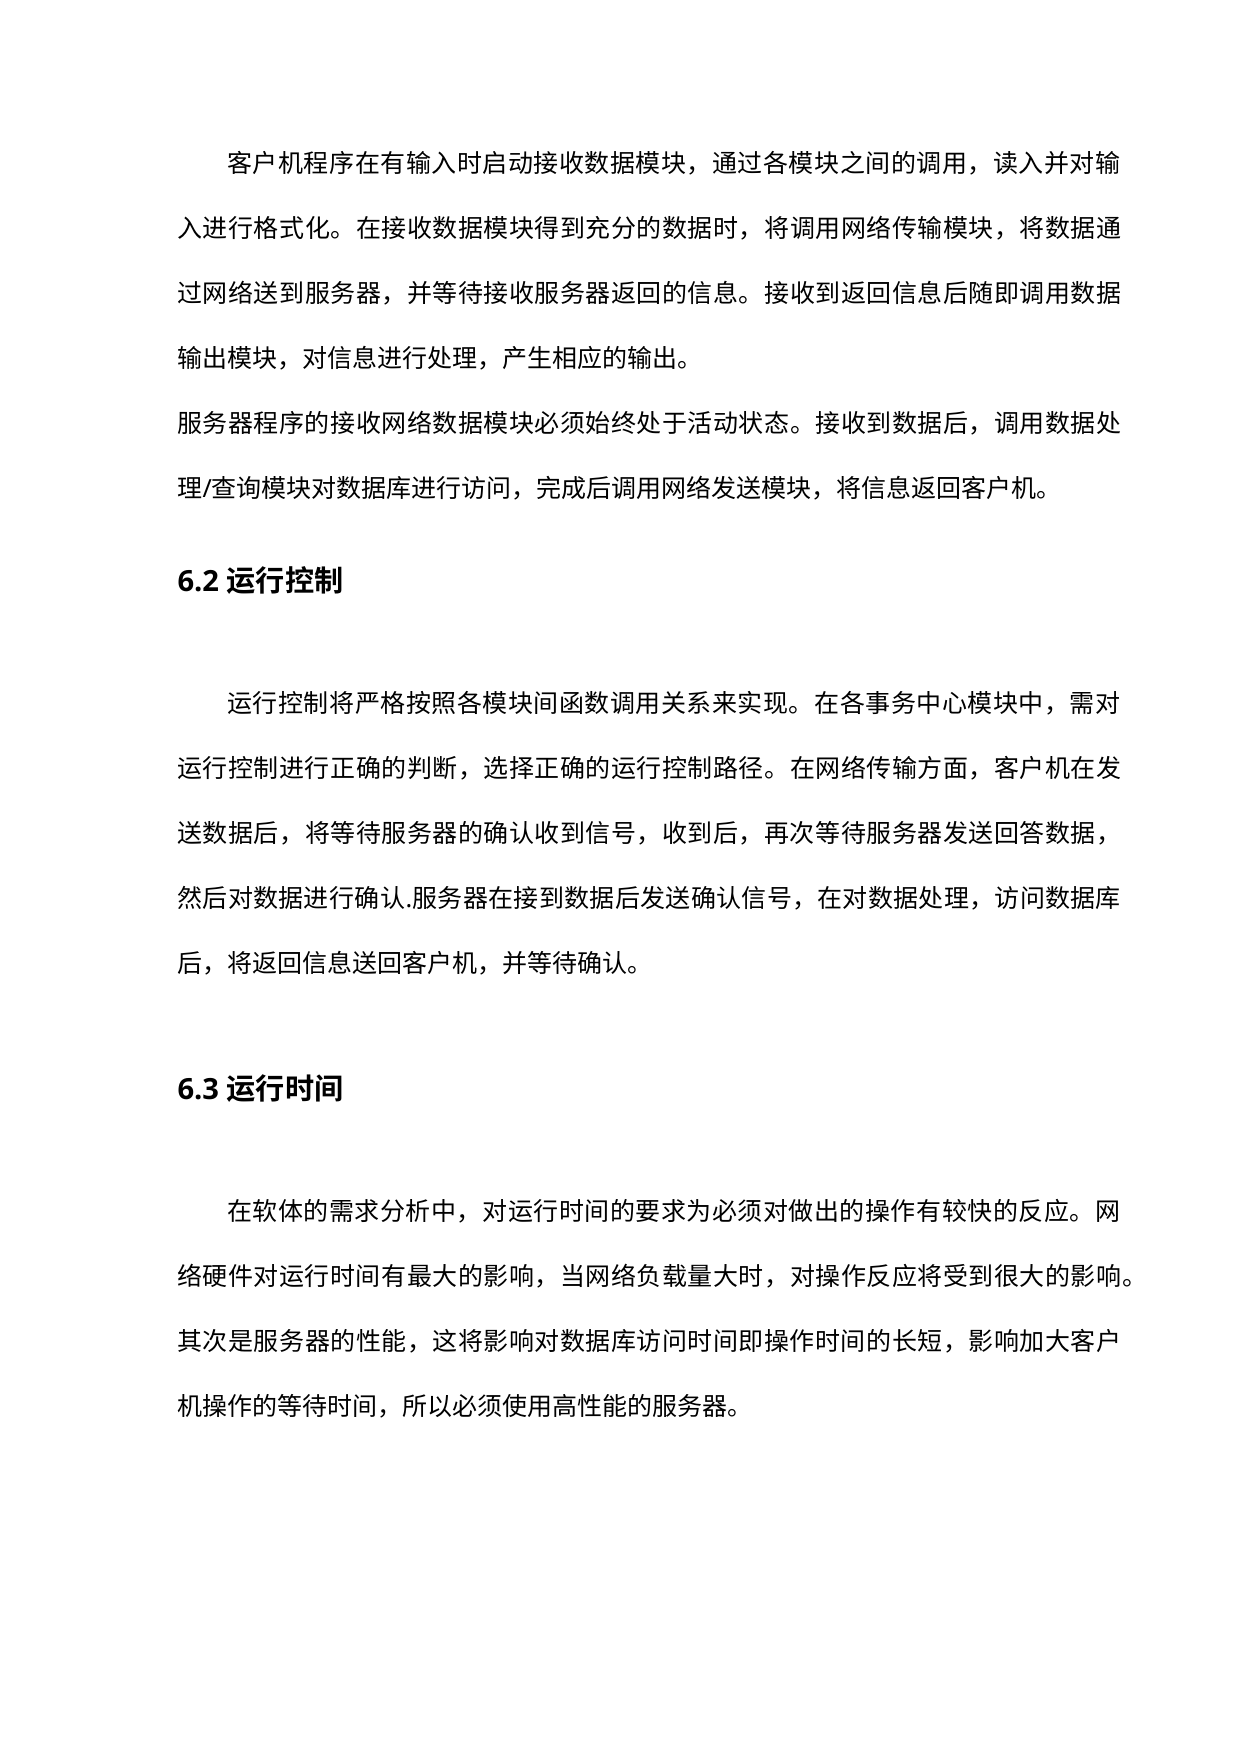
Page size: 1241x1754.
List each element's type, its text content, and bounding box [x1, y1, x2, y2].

text 客户机程序在有输入时启动接收数据模块，通过各模块之间的调用，读入并对输入进行格式化。在接收数据模块得到充分的数据时，将调用网络传输模块，将数据通过网络送到服务器，并等待接收服务器返回的信息。接收到返回信息后随即调用数据输出模块，对信息进行处理，产生相应的输出。 [177, 129, 1122, 389]
text 运行控制将严格按照各模块间函数调用关系来实现。在各事务中心模块中，需对运行控制进行正确的判断，选择正确的运行控制路径。在网络传输方面，客户机在发送数据后，将等待服务器的确认收到信号，收到后，再次等待服务器发送回答数据，然后对数据进行确认.服务器在接到数据后发送确认信号，在对数据处理，访问数据库后，将返回信息送回客户机，并等待确认。 [177, 669, 1122, 994]
subtitle 6.3 运行时间 [177, 1054, 1122, 1119]
text 在软体的需求分析中，对运行时间的要求为必须对做出的操作有较快的反应。网络硬件对运行时间有最大的影响，当网络负载量大时，对操作反应将受到很大的影响。其次是服务器的性能，这将影响对数据库访问时间即操作时间的长短，影响加大客户机操作的等待时间，所以必须使用高性能的服务器。 [177, 1177, 1122, 1437]
text 服务器程序的接收网络数据模块必须始终处于活动状态。接收到数据后，调用数据处理/查询模块对数据库进行访问，完成后调用网络发送模块，将信息返回客户机。 [177, 389, 1122, 519]
subtitle 6.2 运行控制 [177, 547, 1122, 612]
